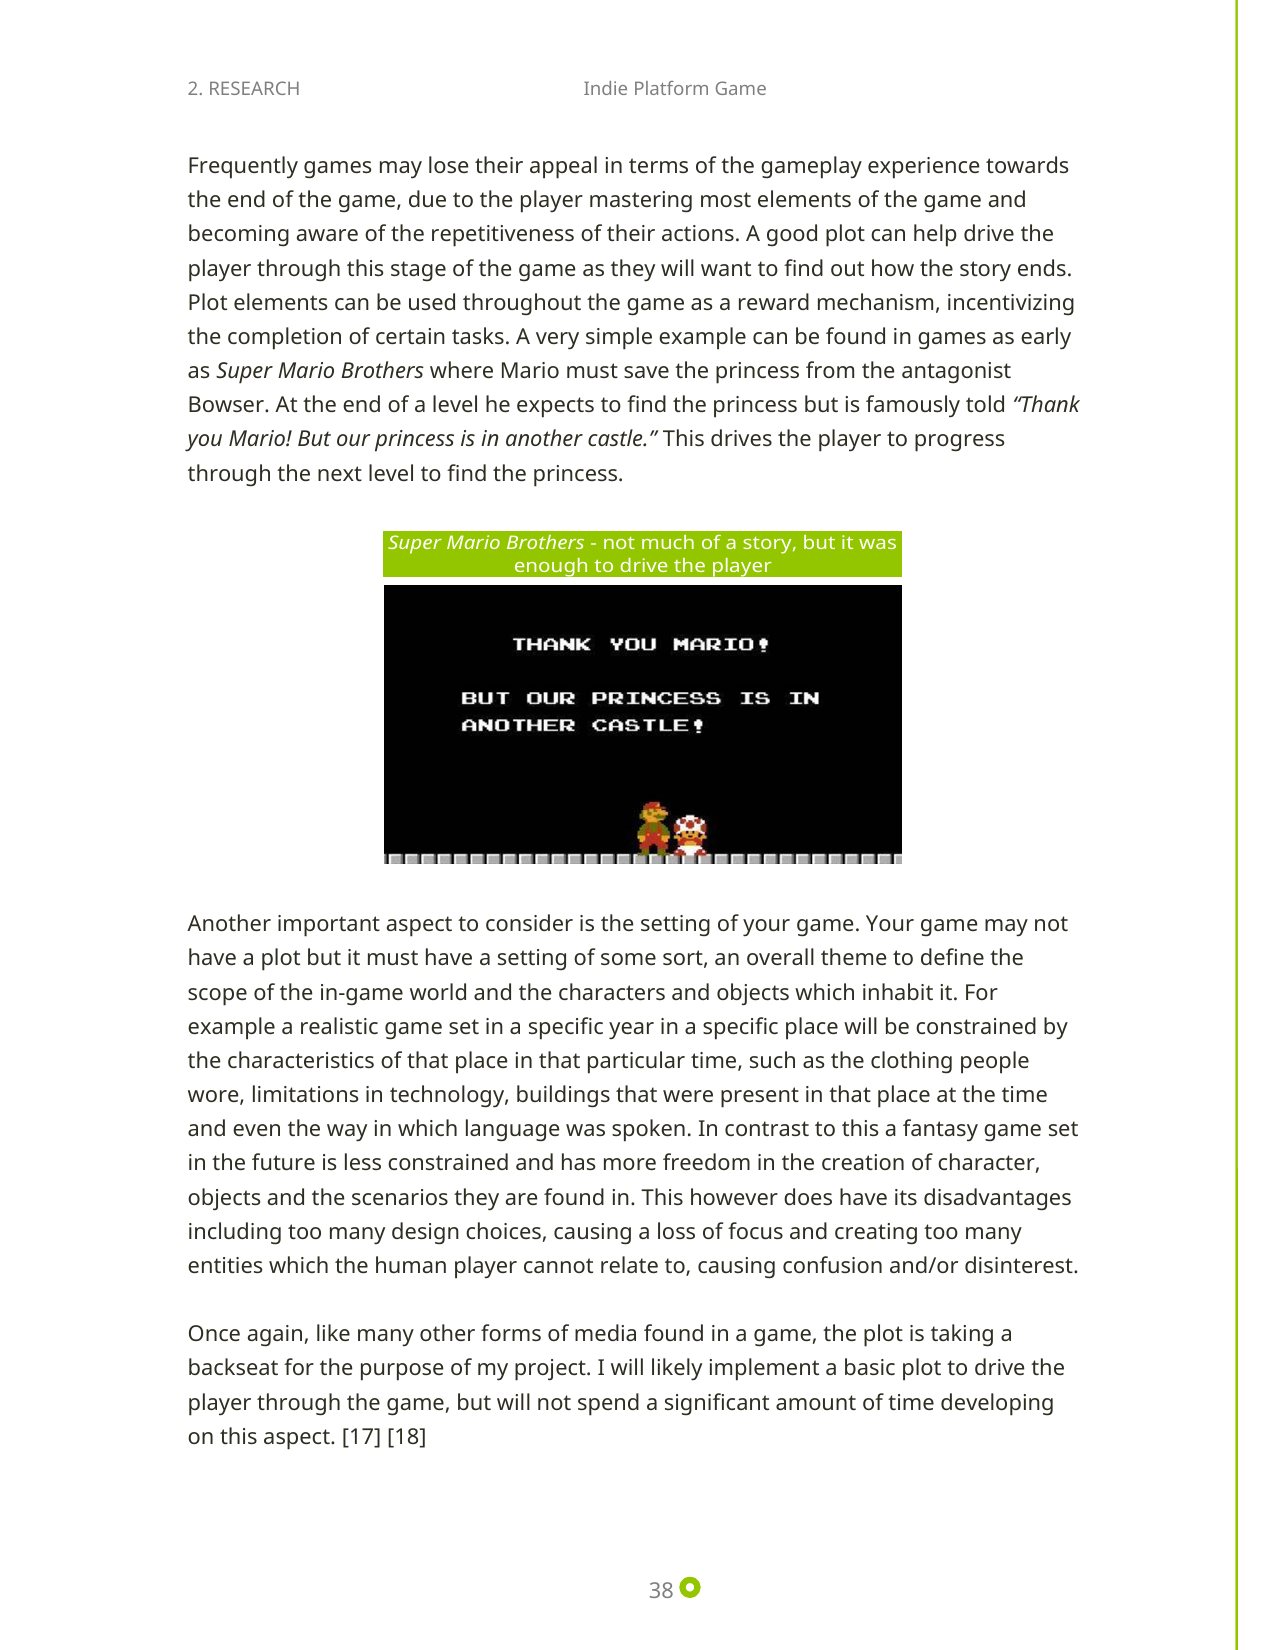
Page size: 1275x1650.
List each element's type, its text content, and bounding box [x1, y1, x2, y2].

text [187, 150, 1087, 487]
text Once again, like many other forms of media found in a game, the plot is taking a backseat for the purpose of my project. I will likely implement a basic plot to drive the player through the game, but will not spend a significant amount of time developing on this aspect. [187, 1318, 1087, 1451]
picture [384, 585, 902, 864]
text Another important aspect to consider is the setting of your game. Your game may not have a plot but it must have a setting of some sort, an overall theme to define the scope of the in-game world and the characters and objects which inhabit it. For example a realistic game set in a specific year in a specific place will be constrained by the characteristics of that place in that particular time, such as the clothing people wore, limitations in technology, buildings that were present in that place at the time and even the way in which language was spoken. In contrast to this a fantasy game set in the future is less constrained and has more freedom in the creation of character, objects and the scenarios they are found in. This however does have its disadvantages including too many design choices, causing a loss of focus and creating too many entities which the human player cannot relate to, causing confusion and/or disinterest. [187, 908, 1087, 1280]
